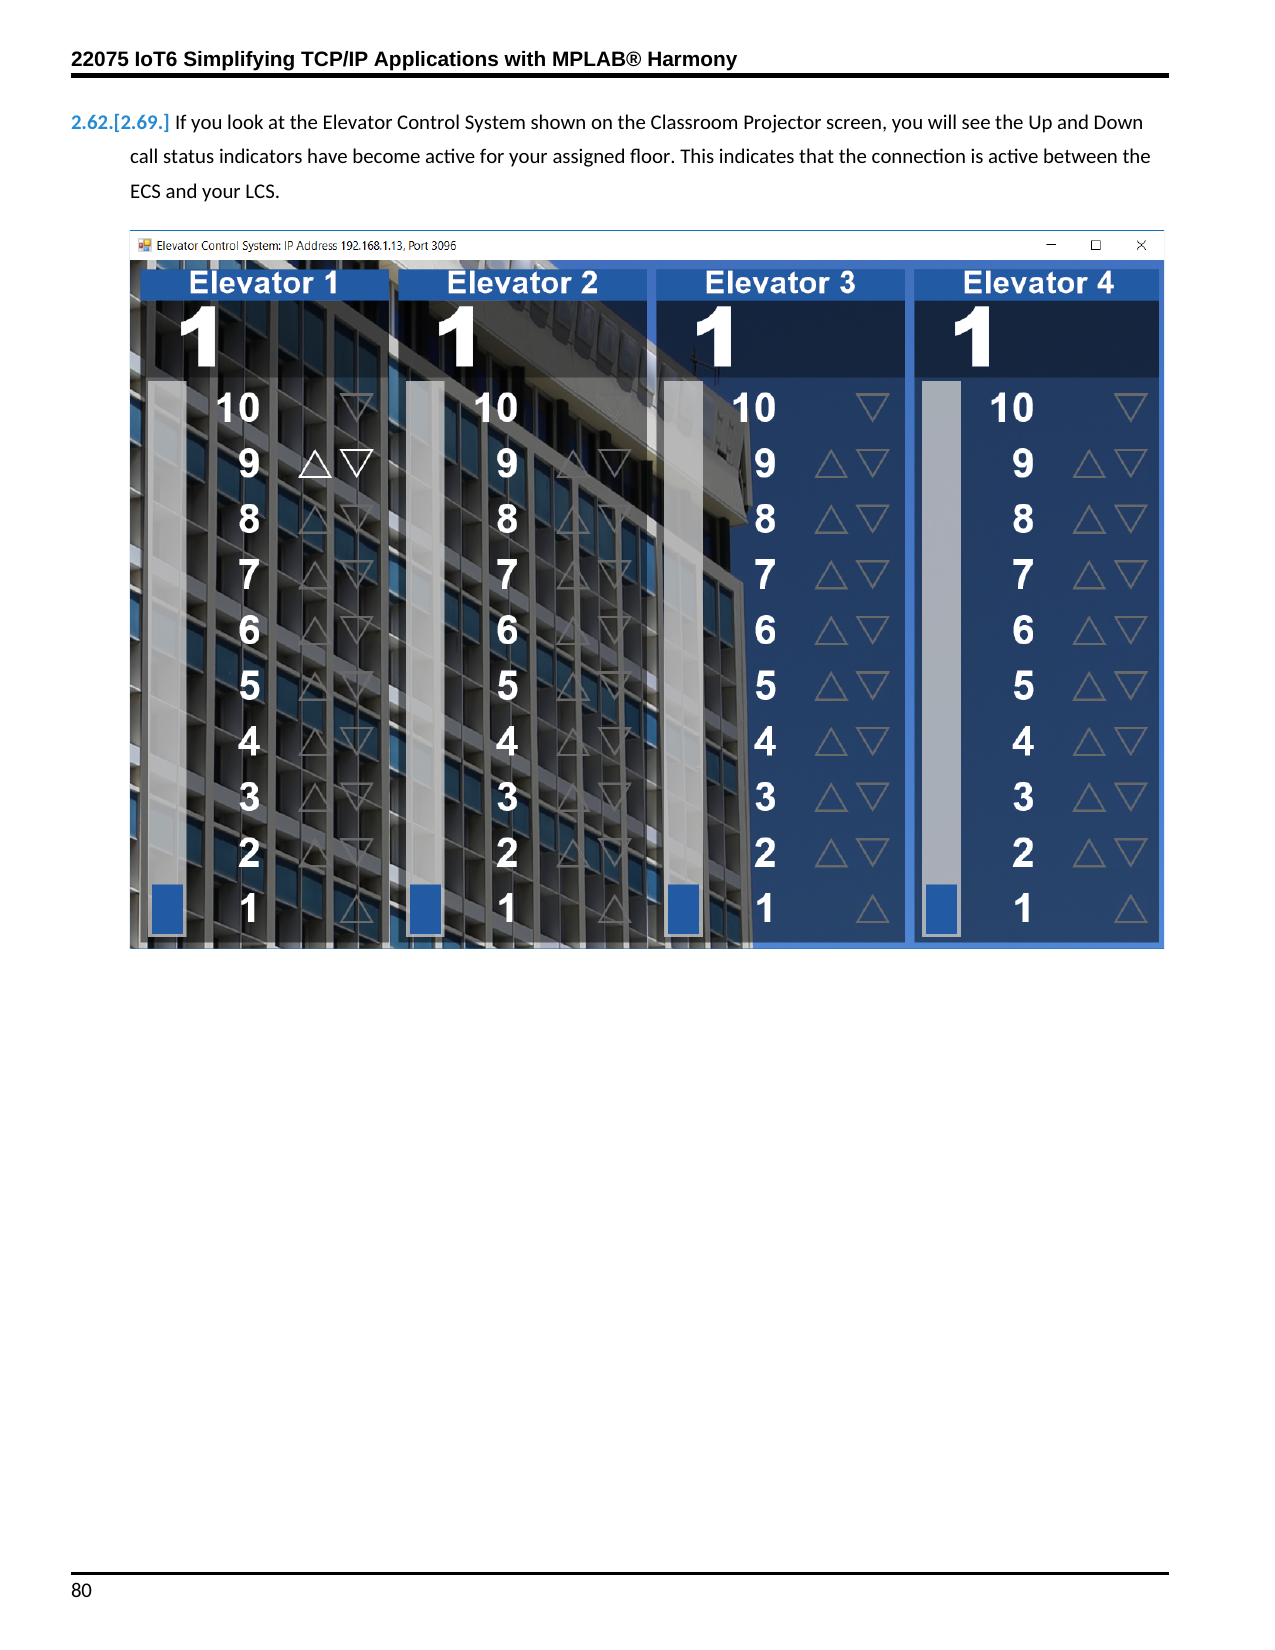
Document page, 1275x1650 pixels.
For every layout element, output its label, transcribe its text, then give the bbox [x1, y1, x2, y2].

list If you look at the Elevator Control System shown on the Classroom Projector screen, you will see the Up and Down call status indicators have become active for your assigned floor. This indicates that the connection is active between the ECS and your LCS. [71, 109, 1169, 203]
table_header [130, 215, 1169, 971]
picture [129, 230, 1165, 949]
